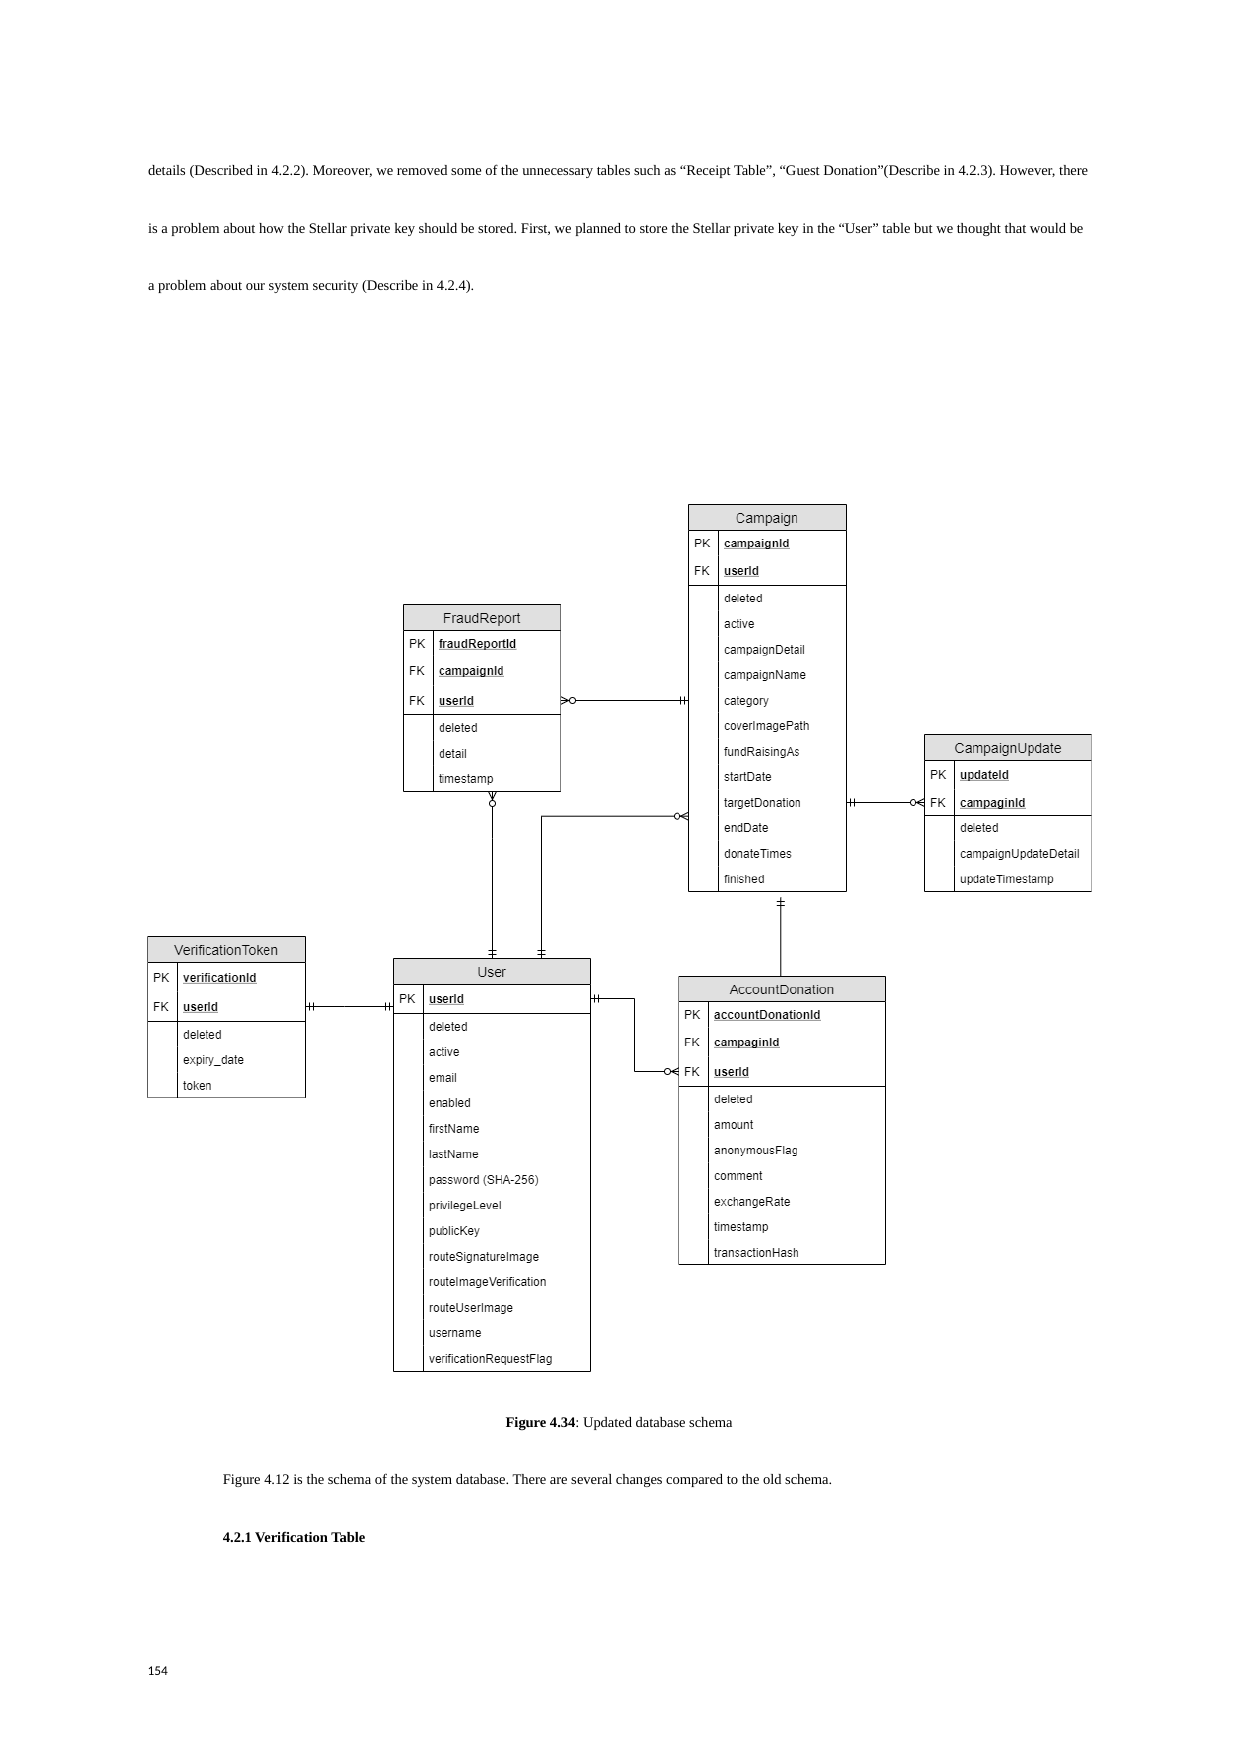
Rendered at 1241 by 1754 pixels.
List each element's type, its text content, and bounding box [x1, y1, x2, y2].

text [148, 150, 1090, 294]
text Figure 4.34: Updated database schema [147, 1402, 1090, 1430]
text 4.2.1 Verification Table [148, 1517, 1090, 1545]
text Figure 4.12 is the schema of the system database. There are several changes compared to the old schema. [147, 1459, 1090, 1488]
picture [147, 380, 1092, 1374]
